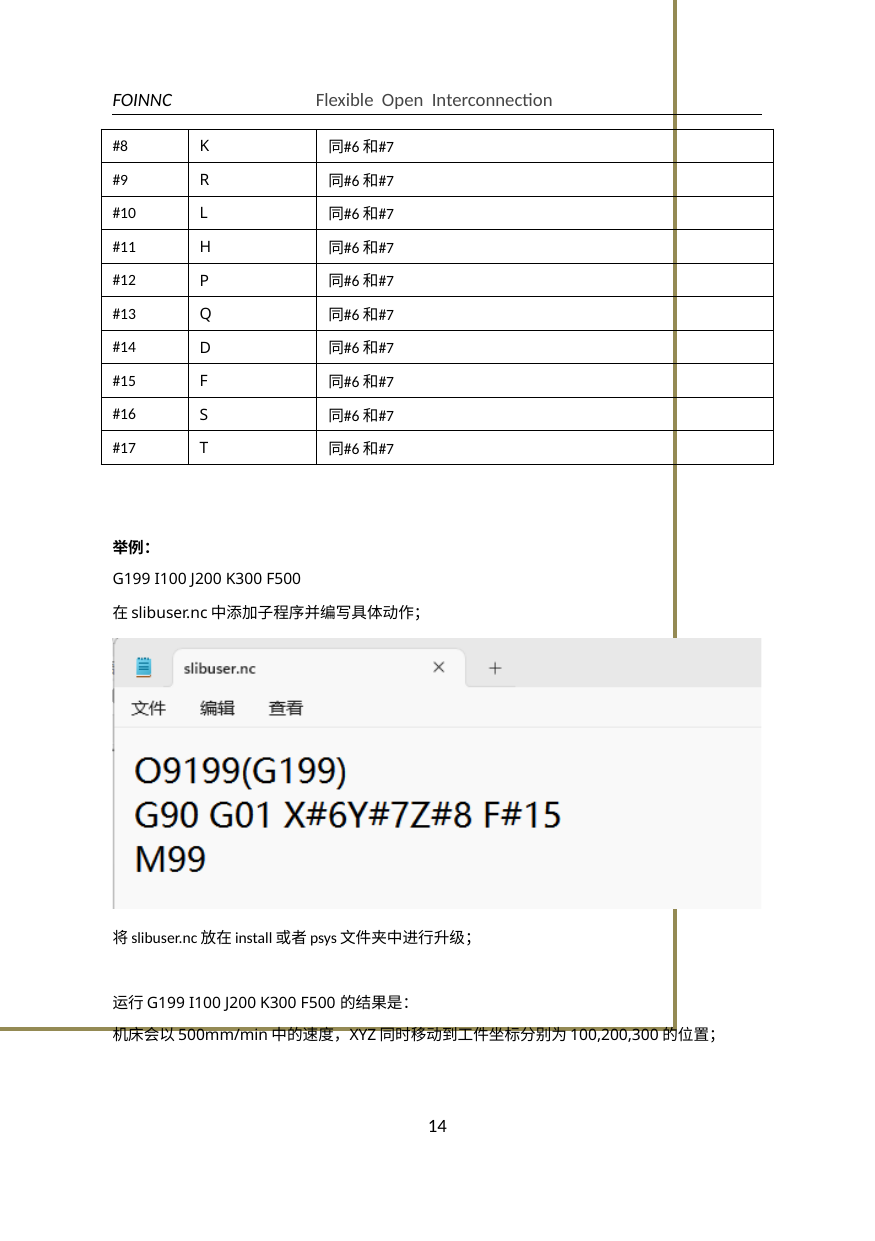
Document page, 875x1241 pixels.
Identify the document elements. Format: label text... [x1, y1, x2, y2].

text 将slibuser.nc放在install或者psys文件夹中进行升级； [112, 920, 762, 952]
table_cell #13 [102, 297, 188, 330]
text G199 I100 J200 K300 F500 [112, 562, 762, 595]
table_cell 同#6和#7 [317, 264, 773, 296]
table_cell #15 [102, 364, 188, 397]
table_cell S [189, 398, 316, 430]
table_cell R [189, 163, 316, 196]
table_cell K [189, 130, 316, 162]
table_cell 同#6和#7 [317, 364, 773, 397]
text 运行G199 I100 J200 K300 F500 的结果是： [112, 985, 762, 1017]
table_cell #9 [102, 163, 188, 196]
table_cell 同#6和#7 [317, 331, 773, 363]
table_cell 同#6和#7 [317, 197, 773, 229]
table_cell P [189, 264, 316, 296]
table_cell T [189, 431, 316, 464]
text 在slibuser.nc中添加子程序并编写具体动作； [112, 595, 762, 627]
table_cell 同#6和#7 [317, 431, 773, 464]
picture [112, 638, 762, 909]
table_cell #10 [102, 197, 188, 229]
table_cell 同#6和#7 [317, 297, 773, 330]
table_cell 同#6和#7 [317, 398, 773, 430]
table_cell 同#6和#7 [317, 230, 773, 263]
table_cell F [189, 364, 316, 397]
table_cell Q [189, 297, 316, 330]
table_cell L [189, 197, 316, 229]
table_cell #11 [102, 230, 188, 263]
text 举例： [112, 530, 762, 562]
table_cell #17 [102, 431, 188, 464]
table_cell D [189, 331, 316, 363]
table_cell H [189, 230, 316, 263]
table_cell #8 [102, 130, 188, 162]
table_cell #14 [102, 331, 188, 363]
table_cell 同#6和#7 [317, 163, 773, 196]
text 机床会以500mm/min中的速度，XYZ同时移动到工件坐标分别为100,200,300的位置； [112, 1017, 762, 1050]
table_cell #12 [102, 264, 188, 296]
table_cell #16 [102, 398, 188, 430]
table_cell 同#6和#7 [317, 130, 773, 162]
